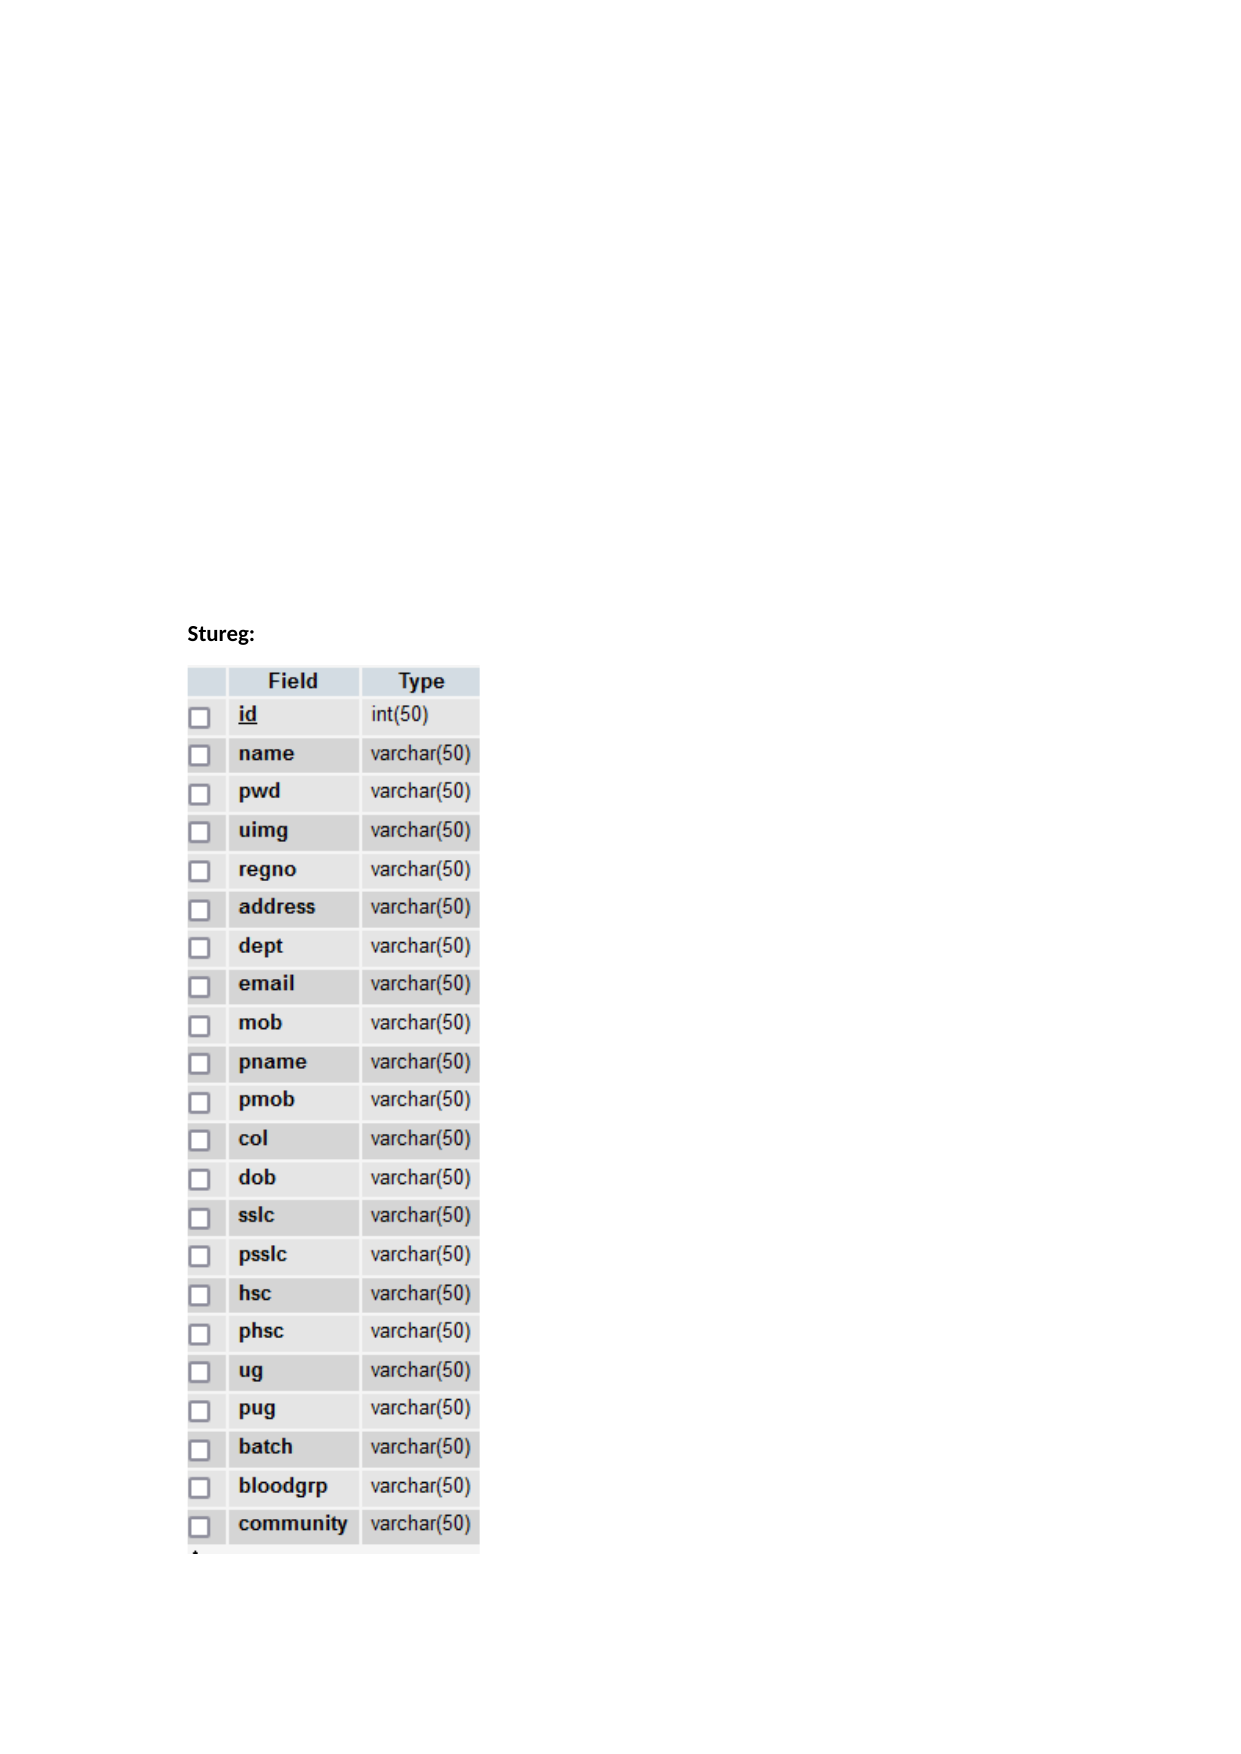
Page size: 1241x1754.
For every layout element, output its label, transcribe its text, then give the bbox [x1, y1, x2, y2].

text Stureg: [187, 619, 1053, 647]
picture [187, 665, 480, 1554]
